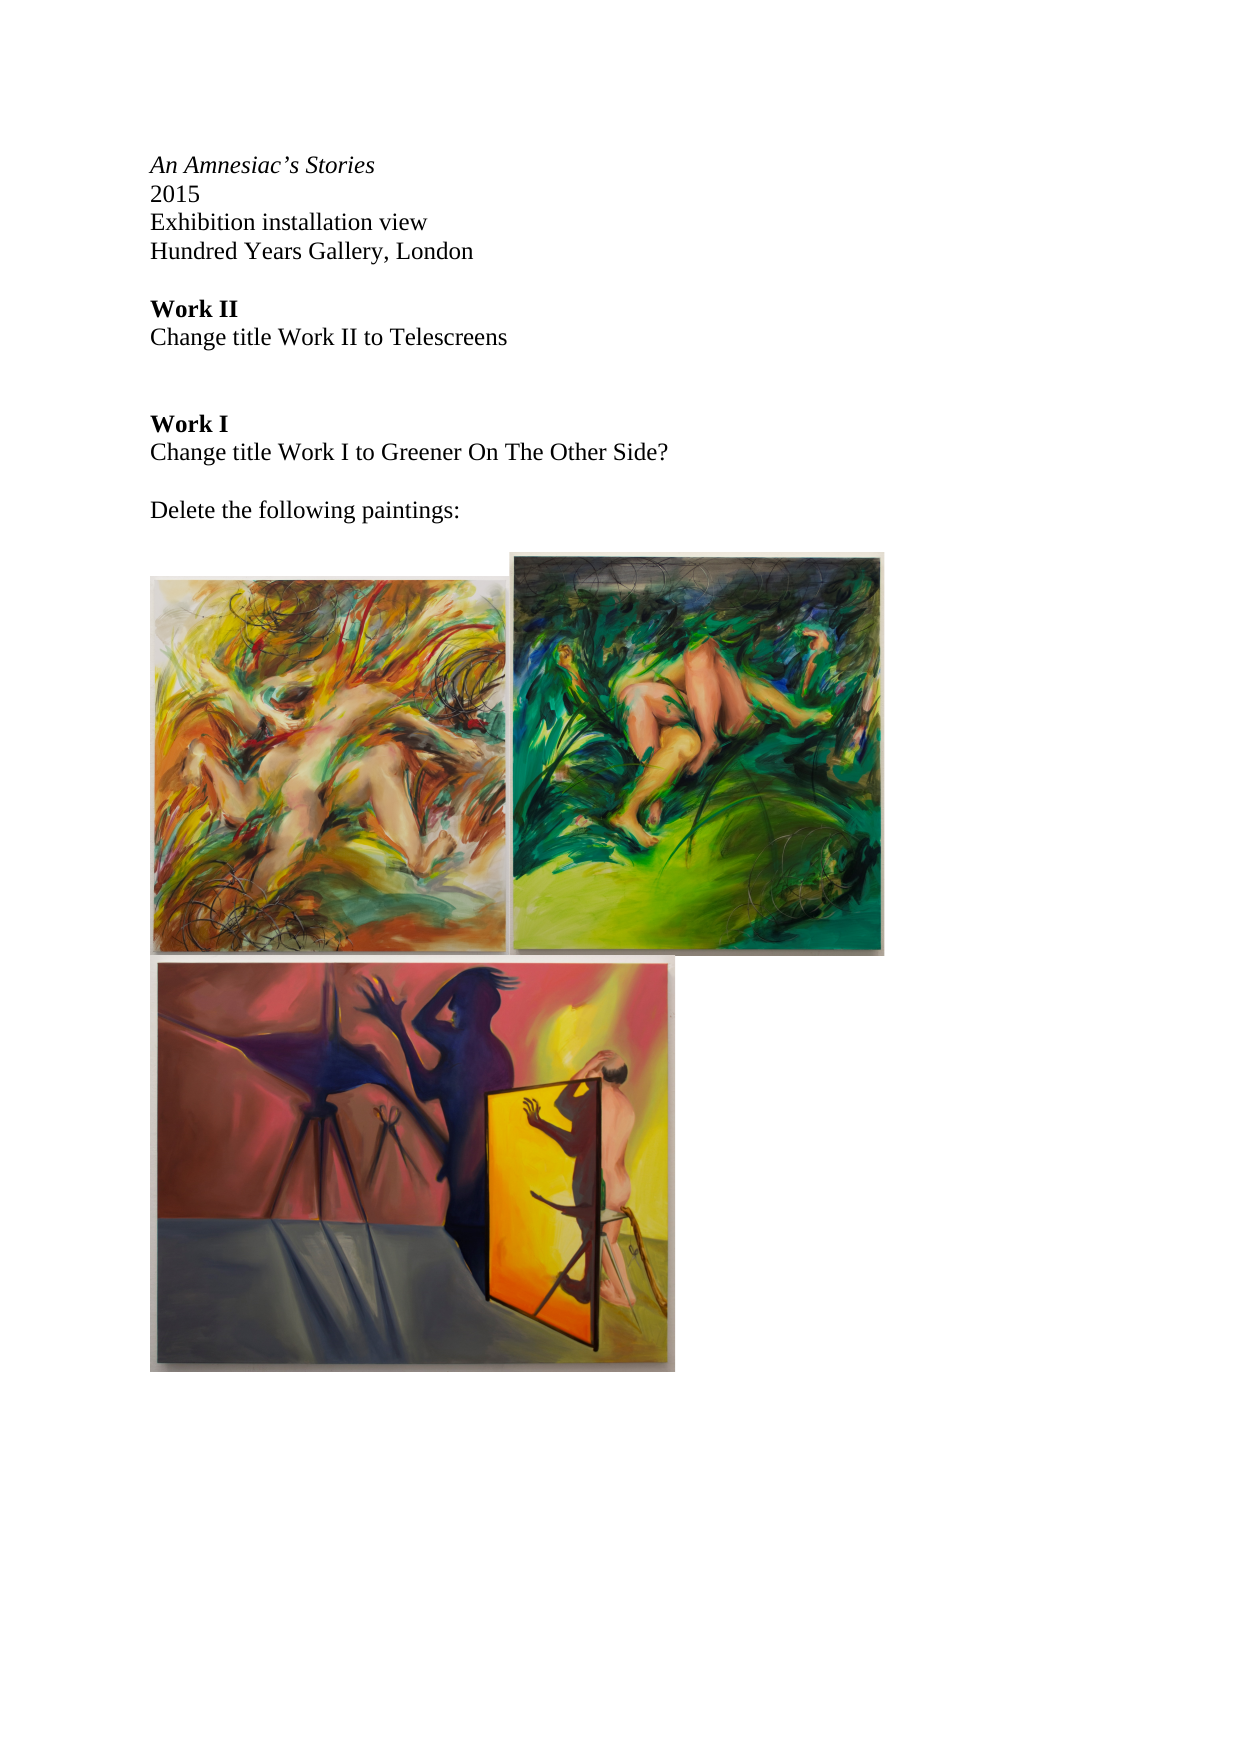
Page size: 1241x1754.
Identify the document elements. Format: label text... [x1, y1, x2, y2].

text Change title Work II to Telescreens [150, 322, 1090, 351]
text 2015 [150, 179, 1090, 207]
picture [150, 552, 885, 1372]
text Work II [150, 294, 1090, 322]
text Hundred Years Gallery, London [150, 236, 1090, 265]
text Work I [150, 409, 1090, 437]
text Delete the following paintings: [150, 495, 1090, 524]
text Exhibition installation view [150, 207, 1090, 236]
text An Amnesiac’s Stories [150, 150, 1090, 179]
text Change title Work I to Greener On The Other Side? [150, 437, 1090, 466]
